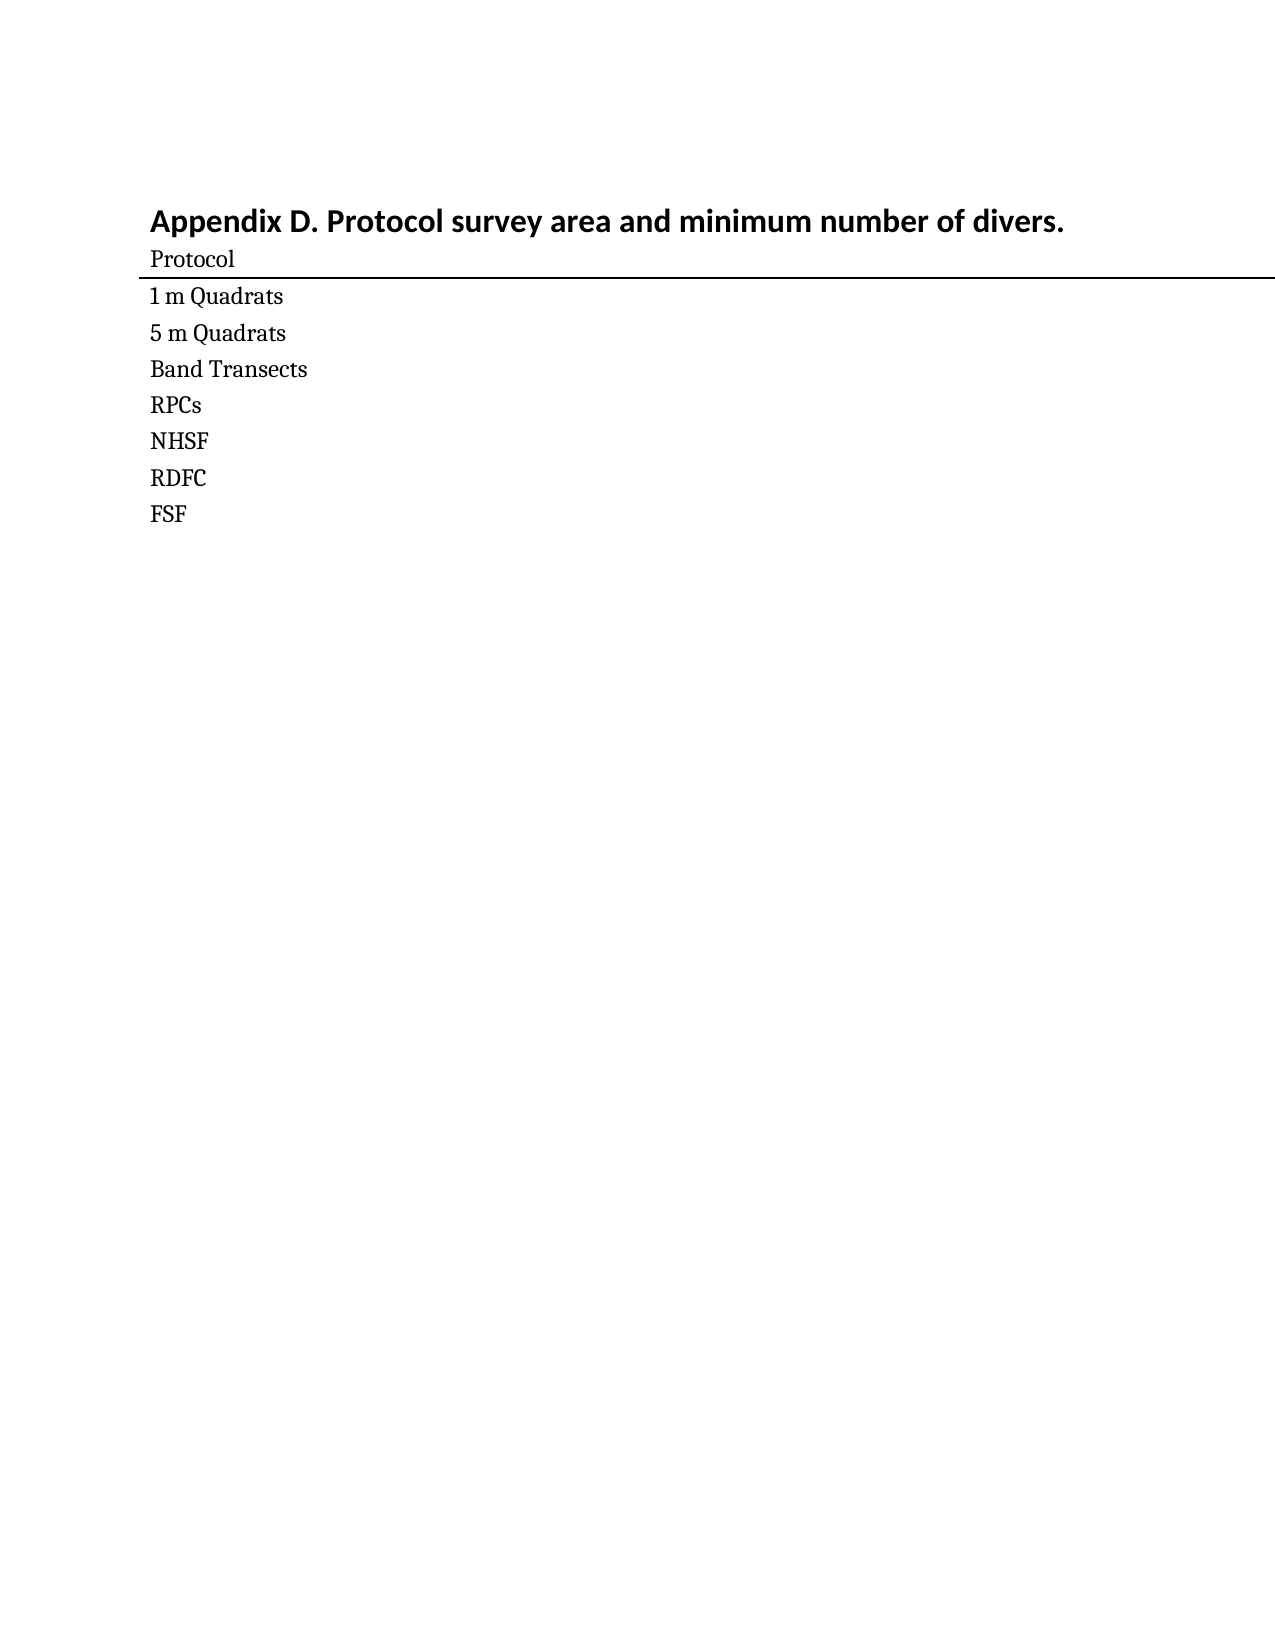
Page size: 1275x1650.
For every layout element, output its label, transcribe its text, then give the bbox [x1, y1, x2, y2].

table_cell FSF [139, 496, 1275, 532]
table_cell NHSF [139, 424, 1275, 460]
table_header Protocol [139, 241, 1275, 277]
table_cell 5 m Quadrats [139, 315, 1275, 351]
subtitle Appendix D. Protocol survey area and minimum number of divers. [150, 200, 1125, 241]
table_cell Band Transects [139, 351, 1275, 387]
table_cell RDFC [139, 460, 1275, 496]
table_cell RPCs [139, 387, 1275, 423]
table_cell 1 m Quadrats [139, 279, 1275, 315]
